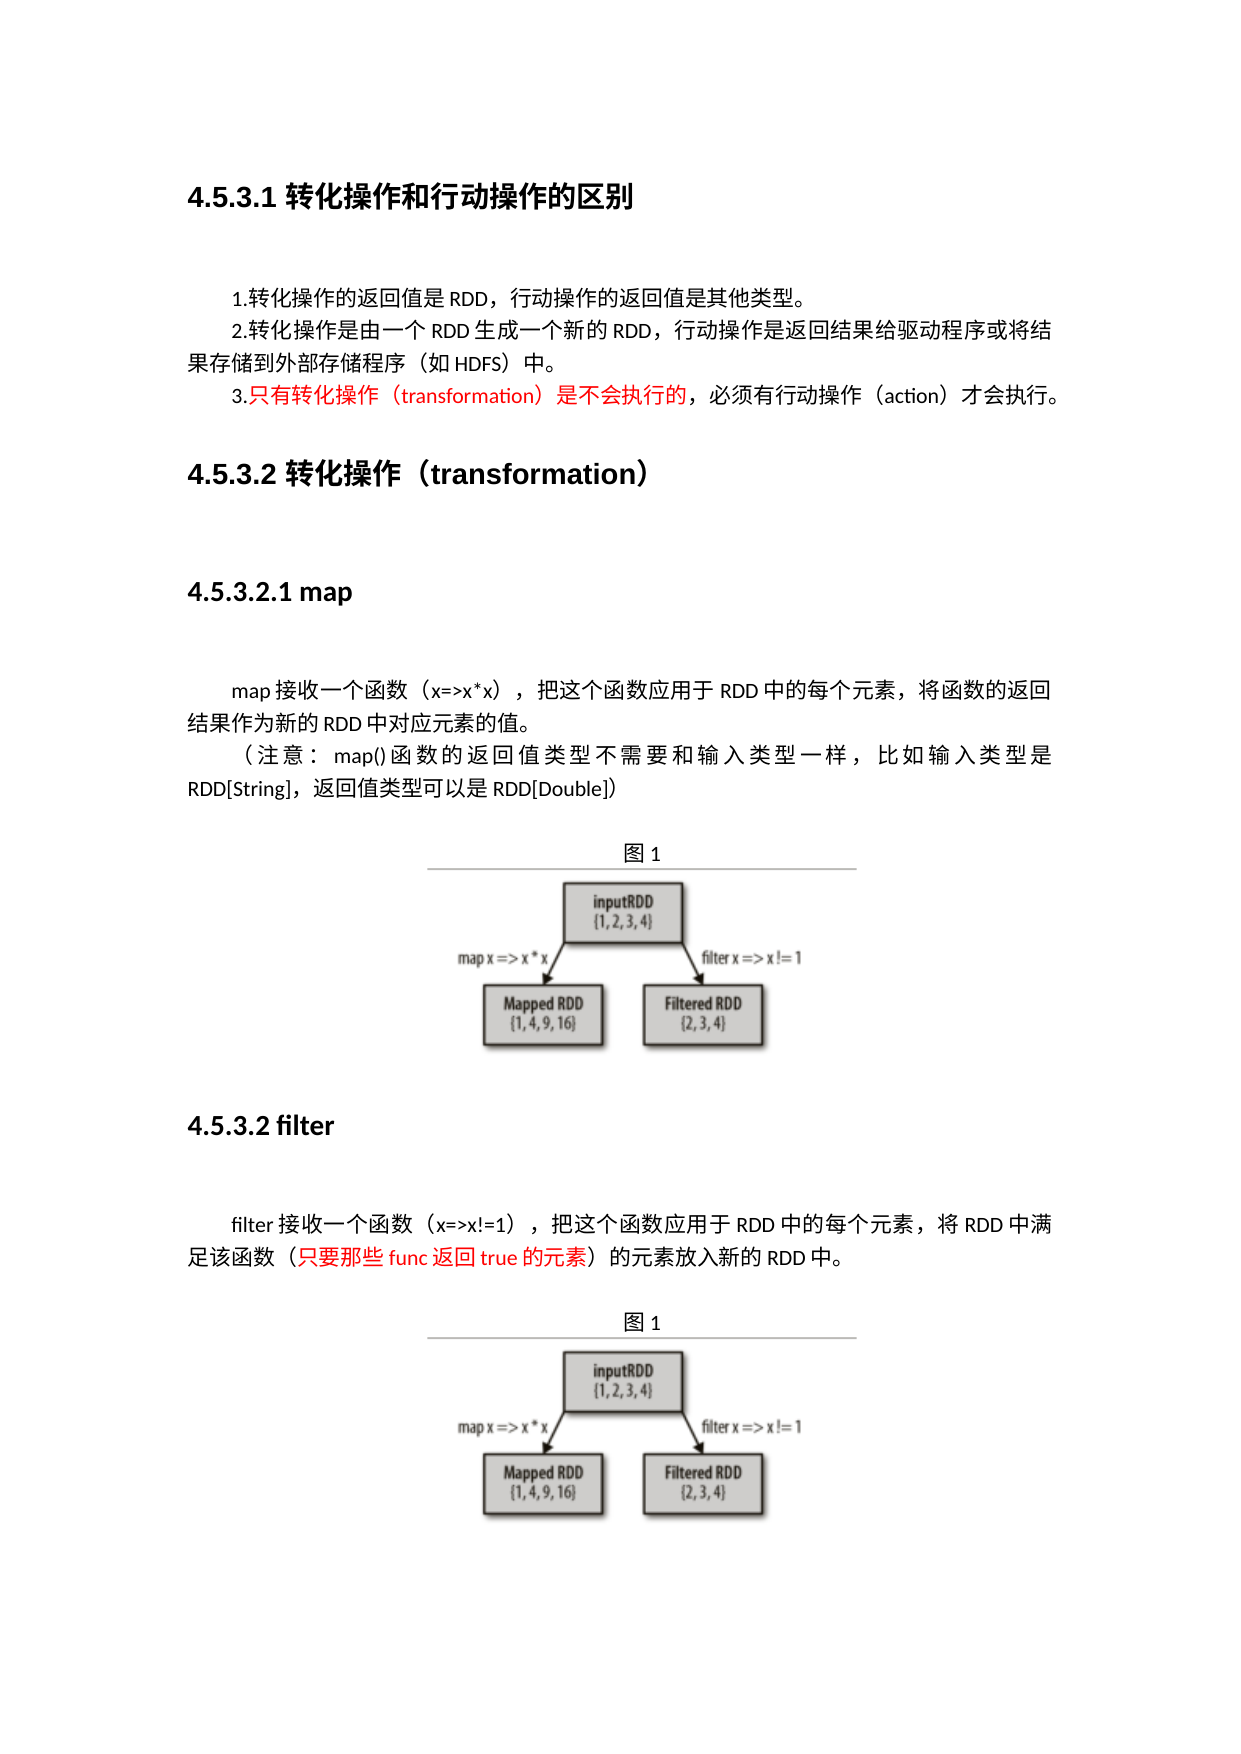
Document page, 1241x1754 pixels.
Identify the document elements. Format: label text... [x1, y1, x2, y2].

text 1.转化操作的返回值是RDD，行动操作的返回值是其他类型。 [187, 280, 1053, 313]
text （注意：map()函数的返回值类型不需要和输入类型一样，比如输入类型是RDD[String]，返回值类型可以是RDD[Double]） [187, 738, 1053, 803]
text 2.转化操作是由一个RDD生成一个新的RDD，行动操作是返回结果给驱动程序或将结果存储到外部存储程序（如HDFS）中。 [187, 313, 1053, 378]
text 3.只有转化操作（transformation）是不会执行的，必须有行动操作（action）才会执行。 [187, 378, 1053, 410]
subtitle 4.5.3.1 转化操作和行动操作的区别 [187, 162, 1053, 227]
subtitle 4.5.3.2 filter [187, 1092, 1053, 1157]
text map接收一个函数（x=>x*x），把这个函数应用于RDD中的每个元素，将函数的返回结果作为新的RDD中对应元素的值。 [187, 673, 1053, 738]
picture [427, 867, 857, 1060]
subtitle 4.5.3.2.1 map [187, 558, 1053, 623]
picture [427, 1336, 857, 1529]
text 图1 [187, 835, 1053, 868]
text 图1 [187, 1304, 1053, 1337]
subtitle 4.5.3.2 转化操作（transformation） [187, 439, 1053, 504]
text filter接收一个函数（x=>x!=1），把这个函数应用于RDD中的每个元素，将RDD中满足该函数（只要那些func返回true的元素）的元素放入新的RDD中。 [187, 1207, 1053, 1272]
